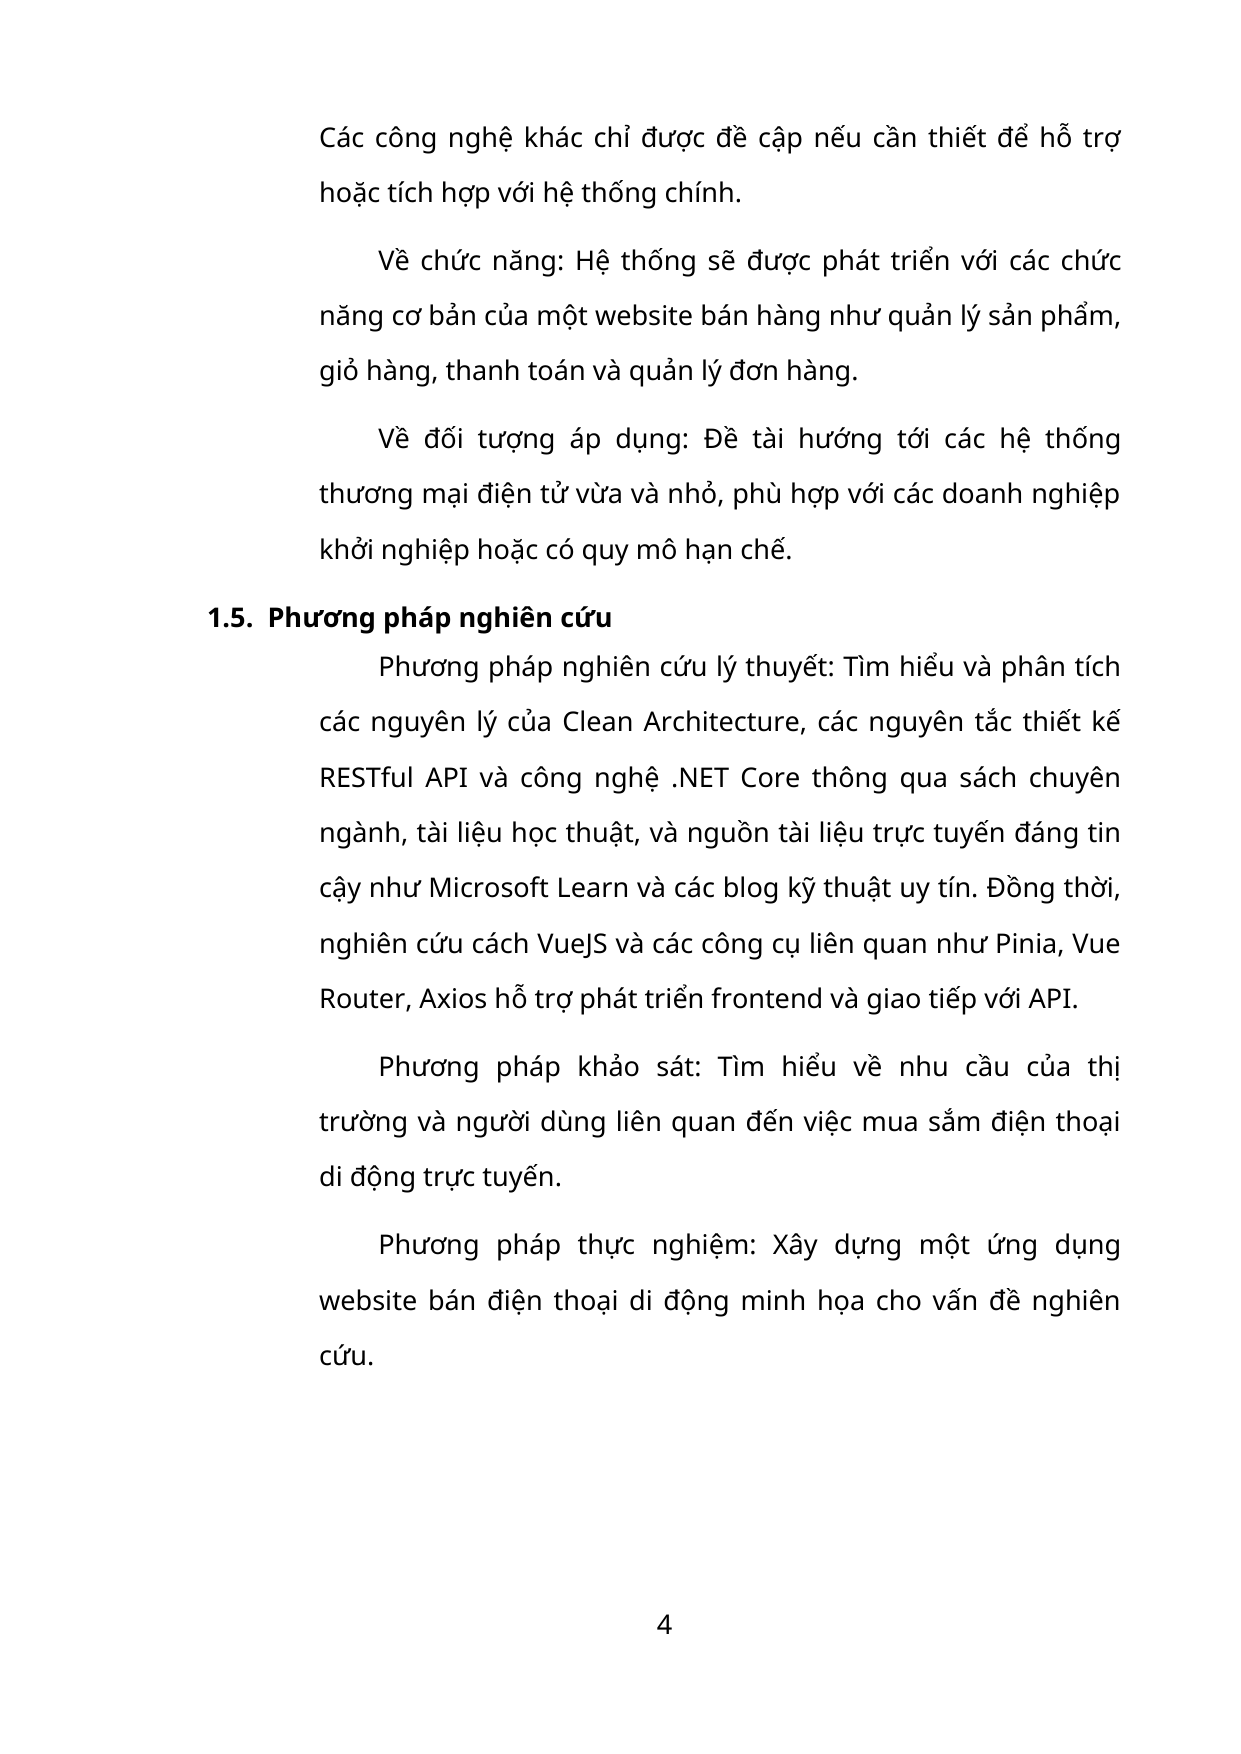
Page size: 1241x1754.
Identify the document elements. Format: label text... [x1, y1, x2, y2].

text Phương pháp nghiên cứu lý thuyết: Tìm hiểu và phân tích các nguyên lý của Clean Architecture, các nguyên tắc thiết kế RESTful API và công nghệ .NET Core thông qua sách chuyên ngành, tài liệu học thuật, và nguồn tài liệu trực tuyến đáng tin cậy như Microsoft Learn và các blog kỹ thuật uy tín. Đồng thời, nghiên cứu cách VueJS và các công cụ liên quan như Pinia, Vue Router, Axios hỗ trợ phát triển frontend và giao tiếp với API. [319, 647, 1122, 1016]
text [319, 118, 1122, 210]
text Phương pháp thực nghiệm: Xây dựng một ứng dụng website bán điện thoại di động minh họa cho vấn đề nghiên cứu. [319, 1226, 1122, 1373]
text Về chức năng: Hệ thống sẽ được phát triển với các chức năng cơ bản của một website bán hàng như quản lý sản phẩm, giỏ hàng, thanh toán và quản lý đơn hàng. [319, 241, 1122, 389]
subtitle Phương pháp nghiên cứu [207, 598, 1122, 635]
text Về đối tượng áp dụng: Đề tài hướng tới các hệ thống thương mại điện tử vừa và nhỏ, phù hợp với các doanh nghiệp khởi nghiệp hoặc có quy mô hạn chế. [319, 420, 1122, 567]
text Phương pháp khảo sát: Tìm hiểu về nhu cầu của thị trường và người dùng liên quan đến việc mua sắm điện thoại di động trực tuyến. [319, 1047, 1122, 1195]
